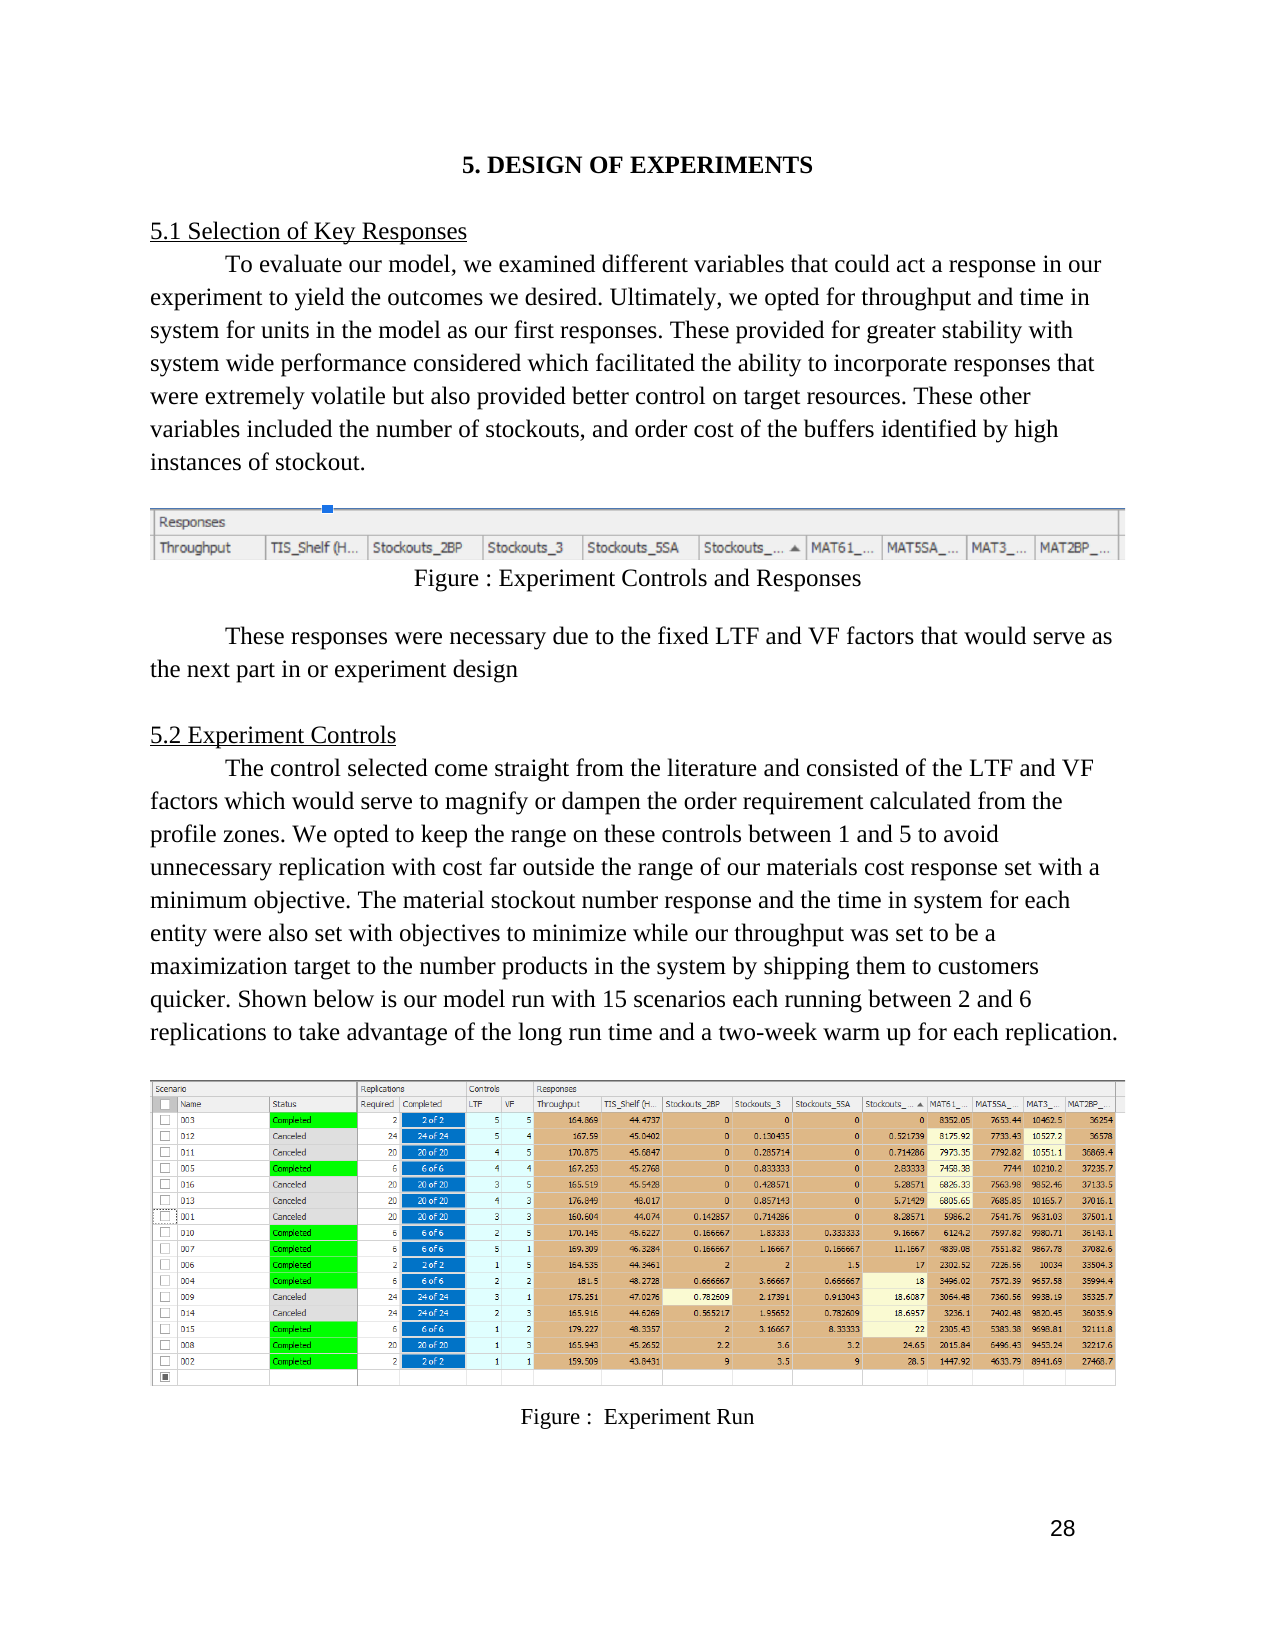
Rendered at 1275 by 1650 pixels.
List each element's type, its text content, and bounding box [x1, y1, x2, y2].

picture [150, 505, 1125, 560]
subtitle 5.2 Experiment Controls [150, 720, 1125, 749]
text The control selected come straight from the literature and consisted of the LTF and VF factors which would serve to magnify or dampen the order requirement calculated from the profile zones. We opted to keep the range on these controls between 1 and 5 to avoid unnecessary replication with cost far outside the range of our materials cost response set with a minimum objective. The material stockout number response and the time in system for each entity were also set with objectives to minimize while our throughput was set to be a maximization target to the number products in the system by shipping them to customers quicker. Shown below is our model run with 15 scenarios each running between 2 and 6 replications to take advantage of the long run time and a two-week warm up for each replication. [150, 753, 1125, 1046]
text To evaluate our model, we examined different variables that could act a response in our experiment to yield the outcomes we desired. Ultimately, we opted for throughput and time in system for units in the model as our first responses. These provided for greater stability with system wide performance considered which facilitated the ability to incorporate responses that were extremely volatile but also provided better control on target resources. These other variables included the number of stockouts, and order cost of the buffers identified by high instances of stockout. [150, 249, 1125, 476]
text Figure : Experiment Run [150, 1400, 1125, 1430]
subtitle 5.1 Selection of Key Responses [150, 216, 1125, 245]
text Figure : Experiment Controls and Responses [150, 563, 1125, 592]
text These responses were necessary due to the fixed LTF and VF factors that would serve as the next part in or experiment design [150, 621, 1125, 683]
subtitle 5. DESIGN OF EXPERIMENTS [150, 150, 1125, 179]
picture [150, 1080, 1125, 1400]
